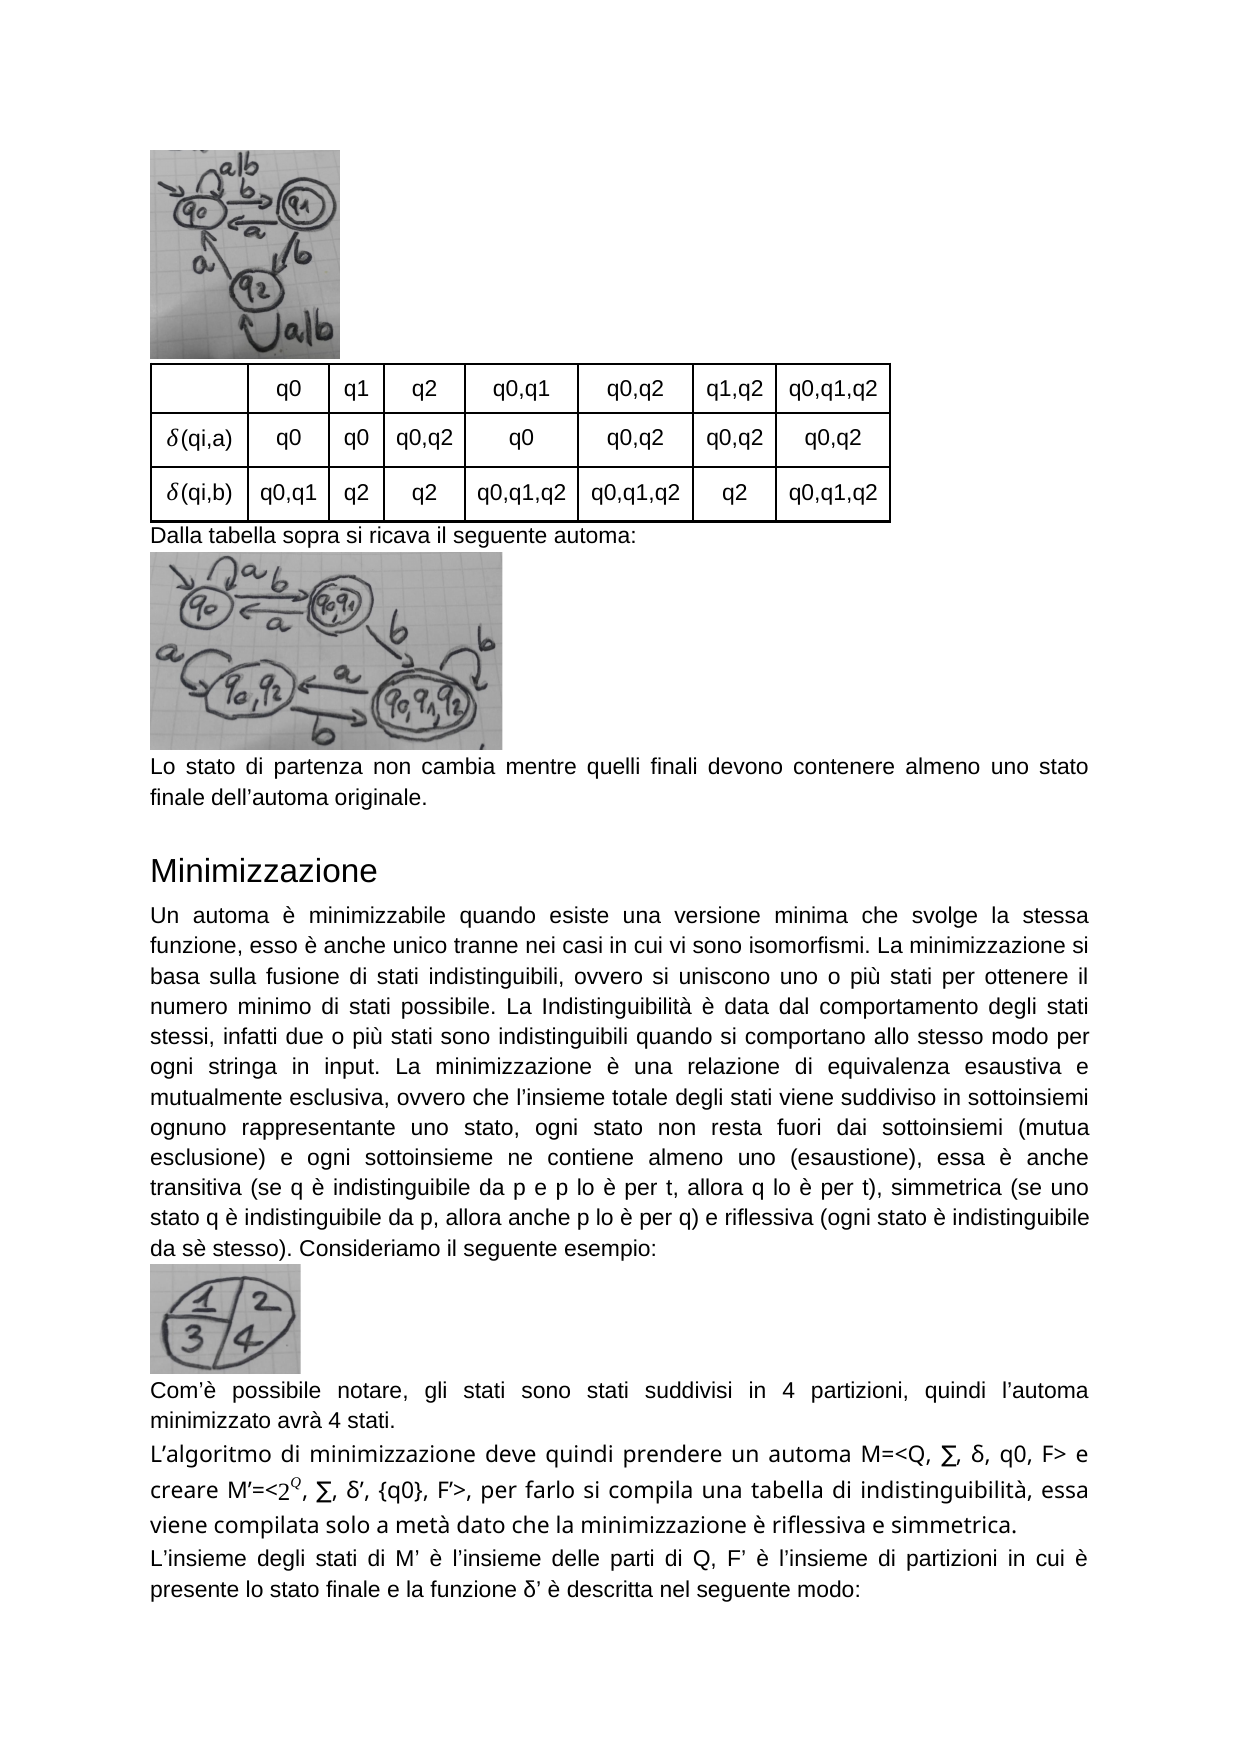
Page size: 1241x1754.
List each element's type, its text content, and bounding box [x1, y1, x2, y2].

table_cell q2 [694, 468, 775, 520]
table_cell q0,q2 [579, 414, 692, 466]
subtitle Minimizzazione [150, 851, 1090, 890]
text L’algoritmo di minimizzazione deve quindi prendere un automa M=<Q, ∑, δ, q0, F> e creare M’=<, ∑, δ’, {q0}, F’>, per farlo si compila una tabella di indistinguibilità, essa viene compilata solo a metà dato che la minimizzazione è riflessiva e simmetrica. [150, 1438, 1090, 1541]
table_cell q0,q1,q2 [777, 468, 889, 520]
text Un automa è minimizzabile quando esiste una versione minima che svolge la stessa funzione, esso è anche unico tranne nei casi in cui vi sono isomorfismi. La minimizzazione si basa sulla fusione di stati indistinguibili, ovvero si uniscono uno o più stati per ottenere il numero minimo di stati possibile. La Indistinguibilità è data dal comportamento degli stati stessi, infatti due o più stati sono indistinguibili quando si comportano allo stesso modo per ogni stringa in input. La minimizzazione è una relazione di equivalenza esaustiva e mutualmente esclusiva, ovvero che l’insieme totale degli stati viene suddiviso in sottoinsiemi ognuno rappresentante uno stato, ogni stato non resta fuori dai sottoinsiemi (mutua esclusione) e ogni sottoinsieme ne contiene almeno uno (esaustione), essa è anche transitiva (se q è indistinguibile da p e p lo è per t, allora q lo è per t), simmetrica (se uno stato q è indistinguibile da p, allora anche p lo è per q) e riflessiva (ogni stato è indistinguibile da sè stesso). Consideriamo il seguente esempio: [150, 902, 1090, 1261]
table_header q0,q2 [579, 365, 692, 412]
picture [150, 150, 340, 359]
picture [150, 552, 503, 750]
table_cell q0,q1,q2 [579, 468, 692, 520]
table_header q2 [385, 365, 464, 412]
table_header [152, 365, 247, 412]
table_cell q0 [249, 414, 328, 466]
table_cell q0,q1,q2 [466, 468, 577, 520]
table_cell q0 [330, 414, 383, 466]
text Com’è possibile notare, gli stati sono stati suddivisi in 4 partizioni, quindi l’automa minimizzato avrà 4 stati. [150, 1377, 1090, 1434]
text Dalla tabella sopra si ricava il seguente automa: [150, 522, 1090, 549]
table_header q0,q1,q2 [777, 365, 889, 412]
table_cell q2 [385, 468, 464, 520]
text Lo stato di partenza non cambia mentre quelli finali devono contenere almeno uno stato finale dell’automa originale. [150, 753, 1090, 810]
table_cell q0,q1 [249, 468, 328, 520]
table_header q1,q2 [694, 365, 775, 412]
table_cell (qi,b) [152, 468, 247, 520]
text L’insieme degli stati di M’ è l’insieme delle parti di Q, F’ è l’insieme di partizioni in cui è presente lo stato finale e la funzione δ’ è descritta nel seguente modo: [150, 1545, 1090, 1602]
picture [150, 1264, 301, 1374]
table_cell q0 [466, 414, 577, 466]
table_cell q0,q2 [694, 414, 775, 466]
table_cell q0,q2 [385, 414, 464, 466]
table_header q0,q1 [466, 365, 577, 412]
table_header q0 [249, 365, 328, 412]
table_cell q0,q2 [777, 414, 889, 466]
table_cell (qi,a) [152, 414, 247, 466]
table_header q1 [330, 365, 383, 412]
table_cell q2 [330, 468, 383, 520]
